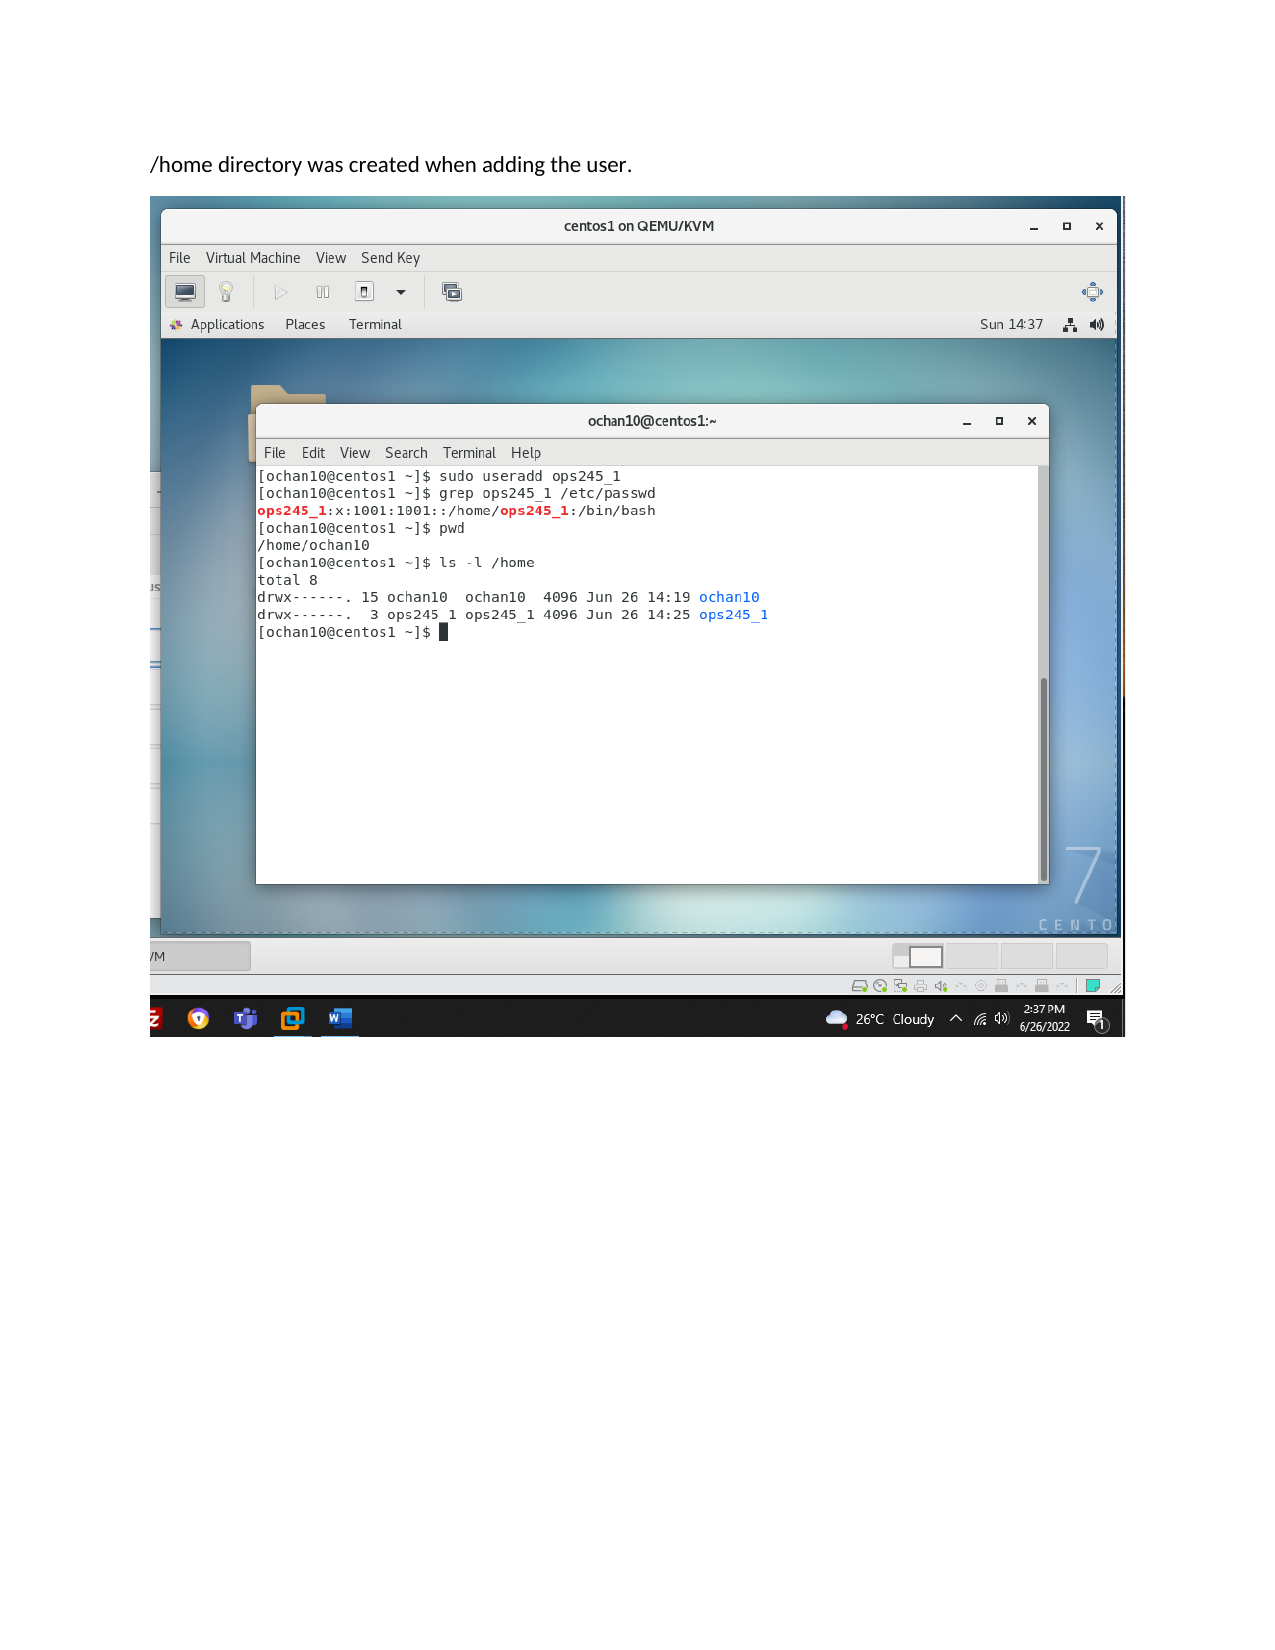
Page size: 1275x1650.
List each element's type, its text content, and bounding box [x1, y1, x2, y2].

text /home directory was created when adding the user. [150, 150, 1125, 178]
picture [150, 196, 1125, 1037]
